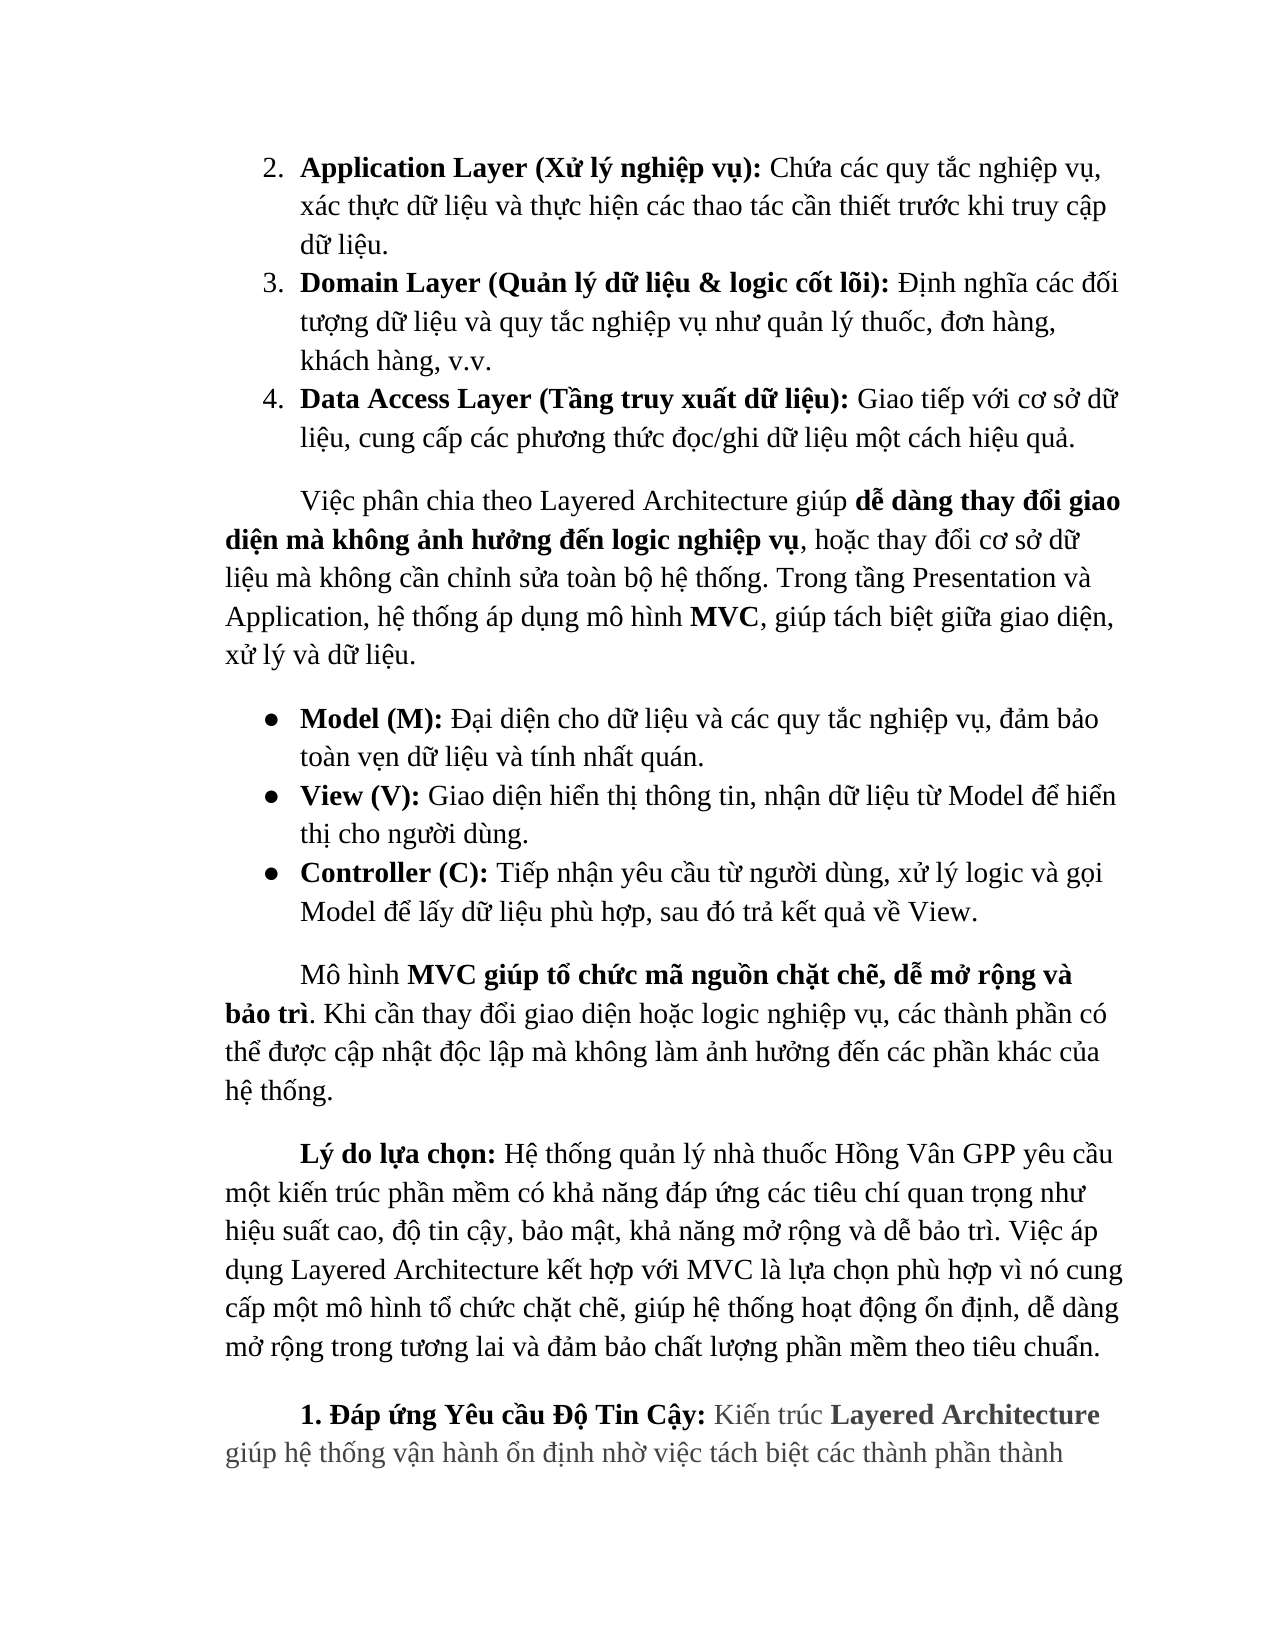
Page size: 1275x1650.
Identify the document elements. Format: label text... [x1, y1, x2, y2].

list Model (M): Đại diện cho dữ liệu và các quy tắc nghiệp vụ, đảm bảo toàn vẹn dữ liệu và tính nhất quán. [262, 701, 1125, 773]
list Controller (C): Tiếp nhận yêu cầu từ người dùng, xử lý logic và gọi Model để lấy dữ liệu phù hợp, sau đó trả kết quả về View. [262, 855, 1125, 927]
list Data Access Layer (Tầng truy xuất dữ liệu): Giao tiếp với cơ sở dữ liệu, cung cấp các phương thức đọc/ghi dữ liệu một cách hiệu quả. [262, 381, 1125, 453]
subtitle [225, 1397, 1125, 1469]
text Việc phân chia theo Layered Architecture giúp dễ dàng thay đổi giao diện mà không ảnh hưởng đến logic nghiệp vụ, hoặc thay đổi cơ sở dữ liệu mà không cần chỉnh sửa toàn bộ hệ thống. Trong tầng Presentation và Application, hệ thống áp dụng mô hình MVC, giúp tách biệt giữa giao diện, xử lý và dữ liệu. [225, 483, 1125, 671]
list View (V): Giao diện hiển thị thông tin, nhận dữ liệu từ Model để hiển thị cho người dùng. [262, 778, 1125, 850]
text Mô hình MVC giúp tổ chức mã nguồn chặt chẽ, dễ mở rộng và bảo trì. Khi cần thay đổi giao diện hoặc logic nghiệp vụ, các thành phần có thể được cập nhật độc lập mà không làm ảnh hưởng đến các phần khác của hệ thống. [225, 957, 1125, 1106]
text Lý do lựa chọn: Hệ thống quản lý nhà thuốc Hồng Vân GPP yêu cầu một kiến trúc phần mềm có khả năng đáp ứng các tiêu chí quan trọng như hiệu suất cao, độ tin cậy, bảo mật, khả năng mở rộng và dễ bảo trì. Việc áp dụng Layered Architecture kết hợp với MVC là lựa chọn phù hợp vì nó cung cấp một mô hình tổ chức chặt chẽ, giúp hệ thống hoạt động ổn định, dễ dàng mở rộng trong tương lai và đảm bảo chất lượng phần mềm theo tiêu chuẩn. [225, 1136, 1125, 1363]
list Application Layer (Xử lý nghiệp vụ): Chứa các quy tắc nghiệp vụ, xác thực dữ liệu và thực hiện các thao tác cần thiết trước khi truy cập dữ liệu. [262, 150, 1125, 261]
list Domain Layer (Quản lý dữ liệu & logic cốt lõi): Định nghĩa các đối tượng dữ liệu và quy tắc nghiệp vụ như quản lý thuốc, đơn hàng, khách hàng, v.v. [262, 266, 1125, 376]
